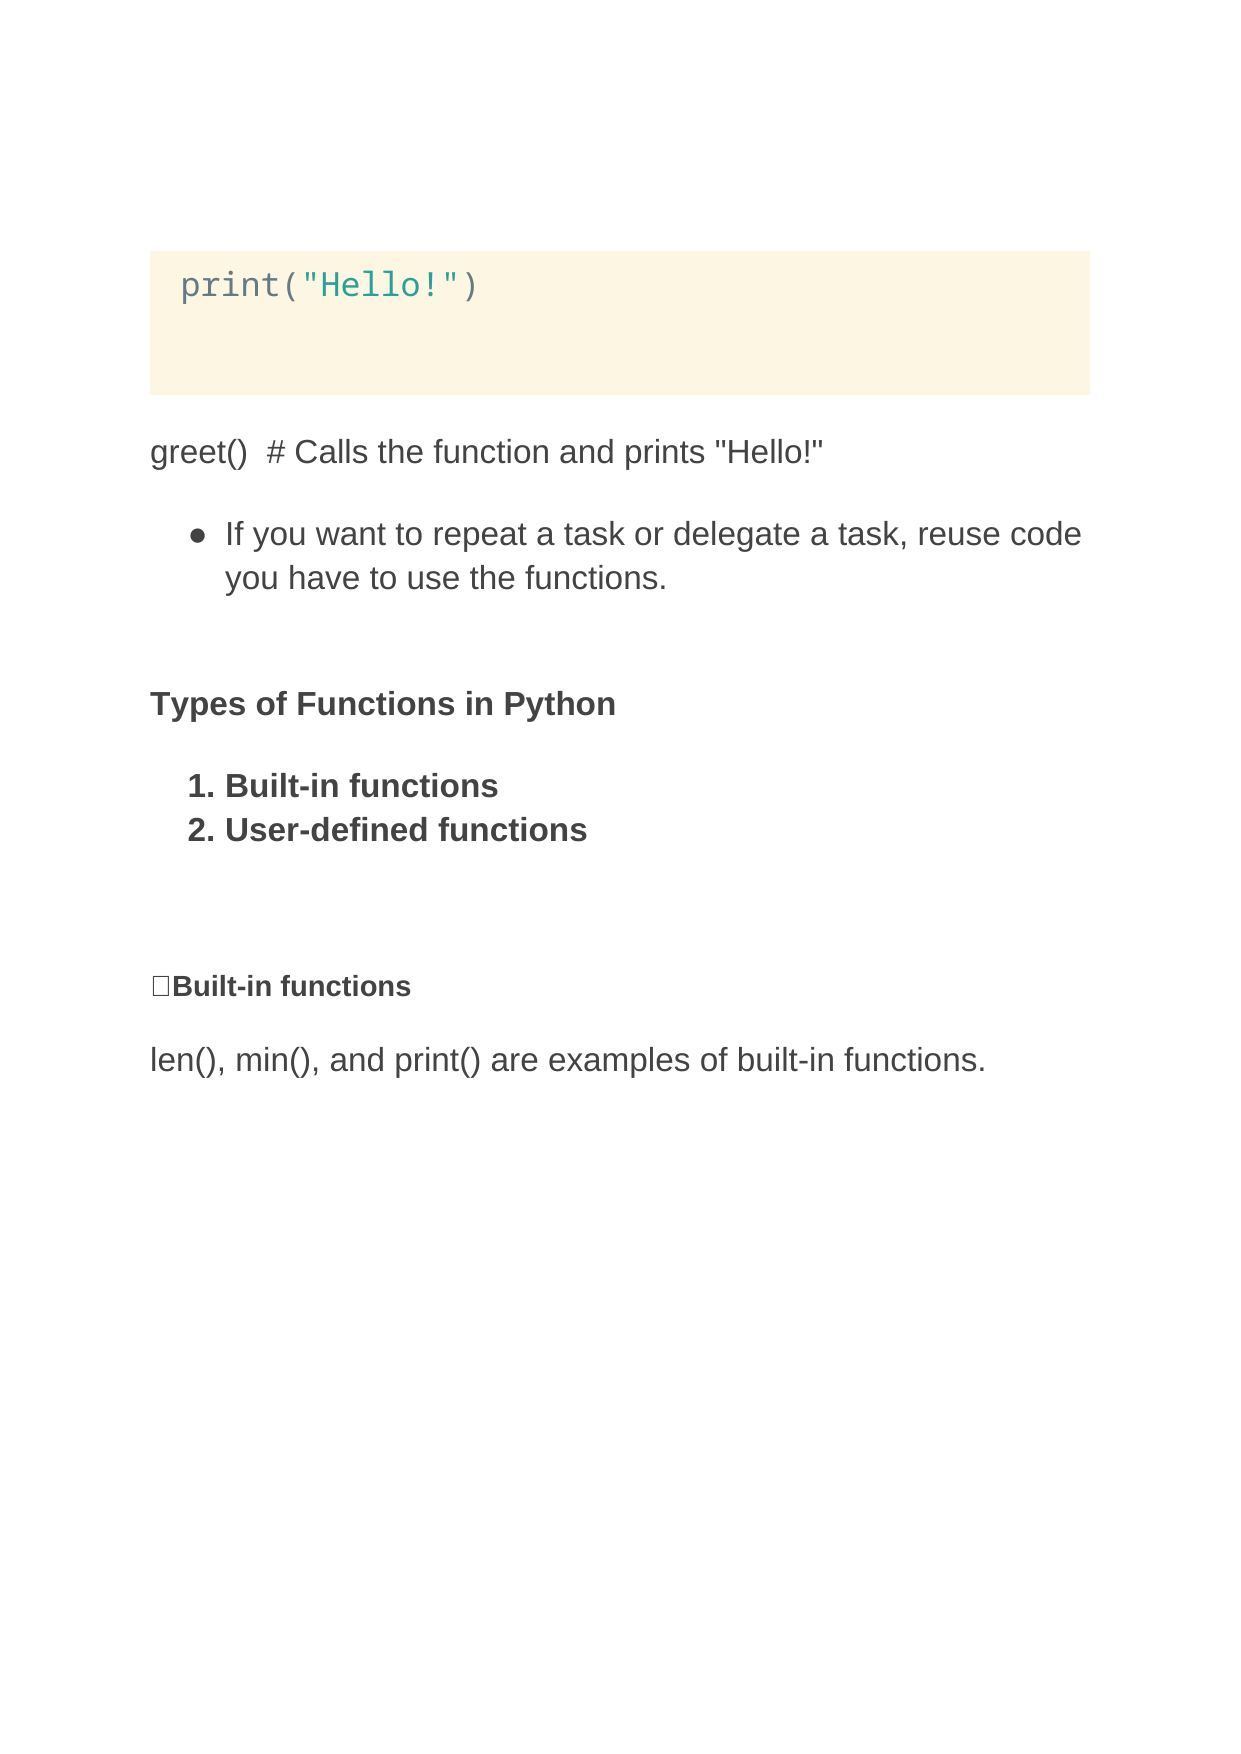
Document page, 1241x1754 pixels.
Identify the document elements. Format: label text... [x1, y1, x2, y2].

text len(), min(), and print() are examples of built-in functions. [150, 1040, 1090, 1078]
list Built-in functions [187, 766, 1090, 804]
text greet() # Calls the function and prints "Hello!" [150, 432, 1090, 471]
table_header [150, 251, 1090, 323]
text Types of Functions in Python [150, 640, 1090, 722]
list If you want to repeat a task or delegate a task, reuse code you have to use the functions. [187, 514, 1090, 597]
subtitle 💡Built-in functions [150, 969, 1090, 1002]
list User-defined functions [187, 810, 1090, 848]
table_cell [150, 323, 1090, 395]
